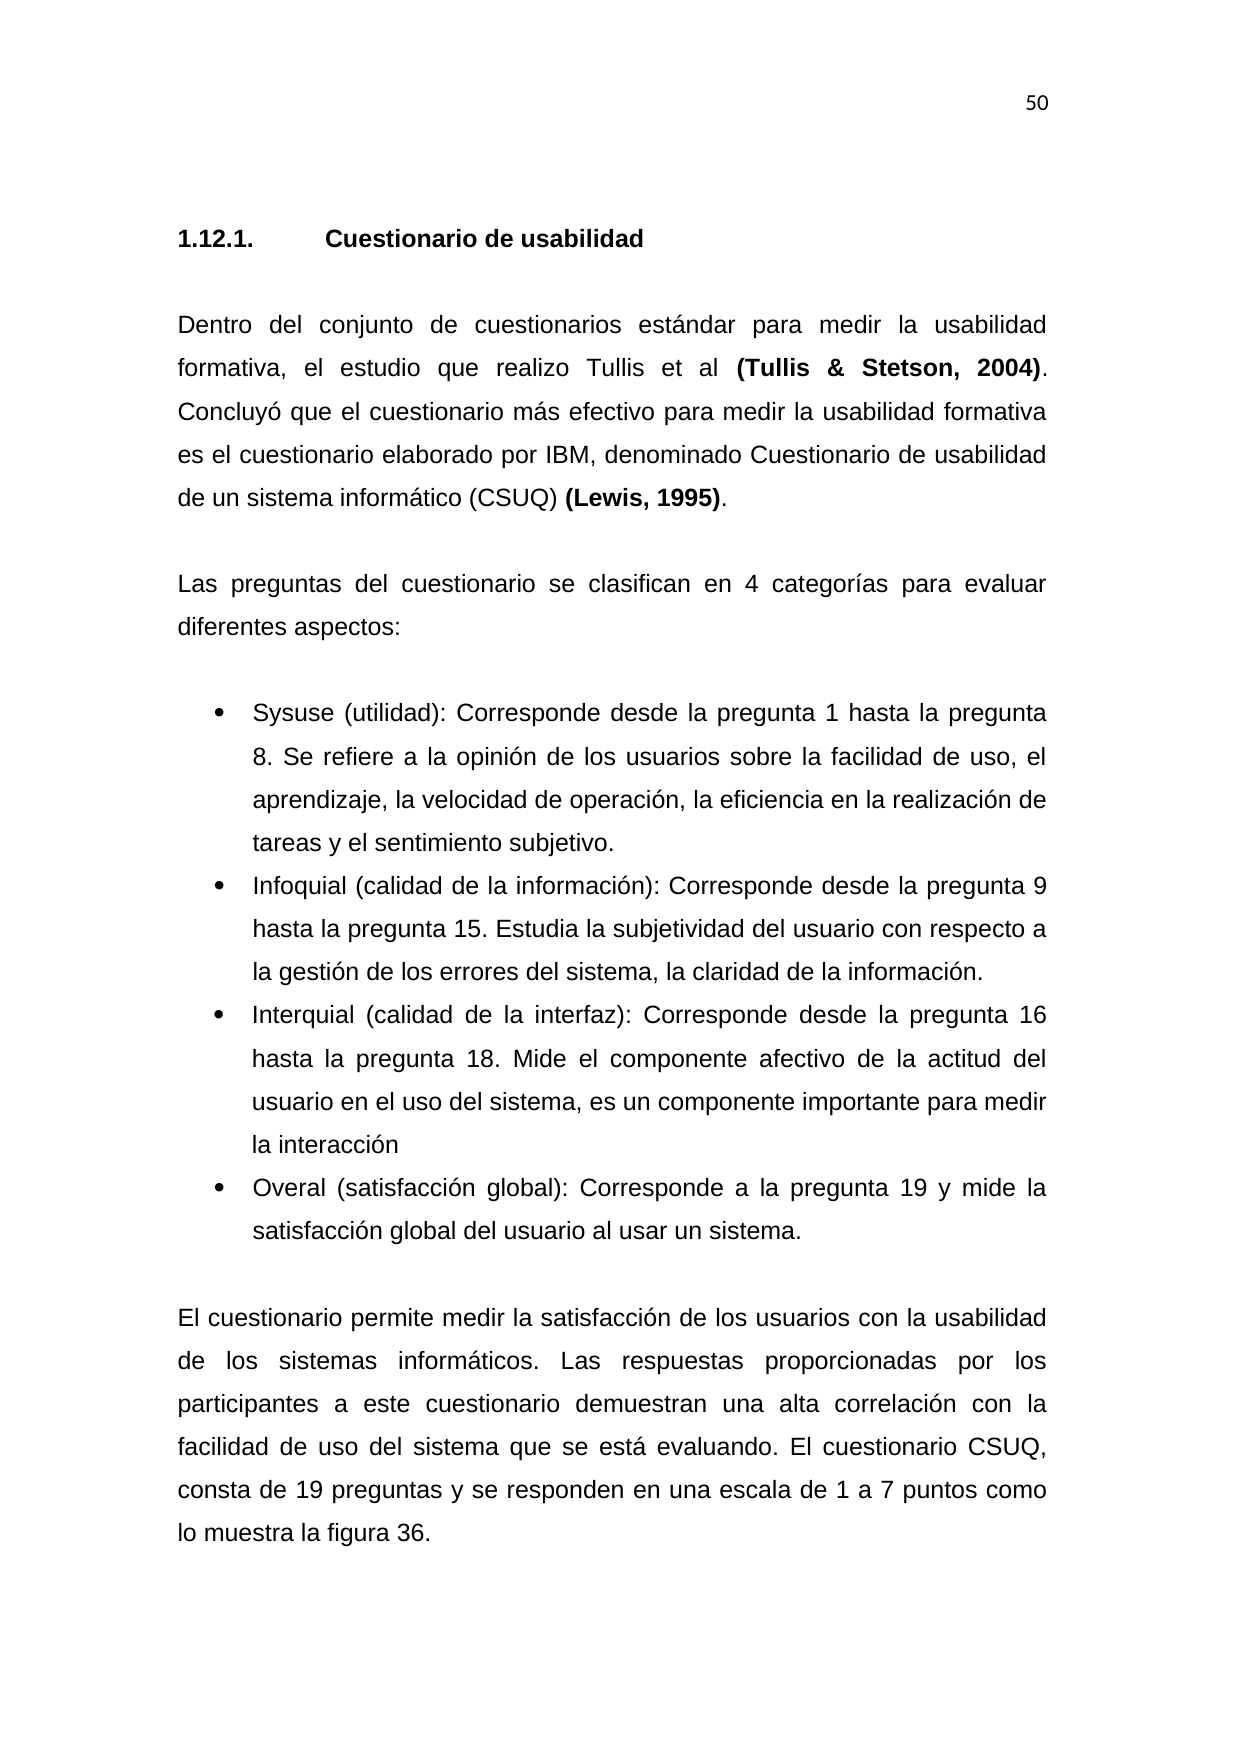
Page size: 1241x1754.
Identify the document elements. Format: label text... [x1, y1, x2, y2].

subtitle Interquial (calidad de la interfaz): Corresponde desde la pregunta 16 hasta la pregunta 18. Mide el componente afectivo de la actitud del usuario en el uso del sistema, es un componente importante para medir la interacción [214, 1001, 1048, 1159]
subtitle Dentro del conjunto de cuestionarios estándar para medir la usabilidad formativa, el estudio que realizo Tullis et al . Concluyó que el cuestionario más efectivo para medir la usabilidad formativa es el cuestionario elaborado por IBM, denominado Cuestionario de usabilidad de un sistema informático (CSUQ) . [177, 310, 1048, 512]
subtitle El cuestionario permite medir la satisfacción de los usuarios con la usabilidad de los sistemas informáticos. Las respuestas proporcionadas por los participantes a este cuestionario demuestran una alta correlación con la facilidad de uso del sistema que se está evaluando. El cuestionario CSUQ, consta de 19 preguntas y se responden en una escala de 1 a 7 puntos como lo muestra la figura 36. [177, 1303, 1048, 1547]
subtitle Overal (satisfacción global): Corresponde a la pregunta 19 y mide la satisfacción global del usuario al usar un sistema. [215, 1173, 1048, 1245]
subtitle Sysuse (utilidad): Corresponde desde la pregunta 1 hasta la pregunta 8. Se refiere a la opinión de los usuarios sobre la facilidad de uso, el aprendizaje, la velocidad de operación, la eficiencia en la realización de tareas y el sentimiento subjetivo. [215, 698, 1048, 857]
subtitle Infoquial (calidad de la información): Corresponde desde la pregunta 9 hasta la pregunta 15. Estudia la subjetividad del usuario con respecto a la gestión de los errores del sistema, la claridad de la información. [215, 871, 1048, 986]
subtitle Las preguntas del cuestionario se clasifican en 4 categorías para evaluar diferentes aspectos: [177, 569, 1048, 641]
subtitle Cuestionario de usabilidad [177, 224, 1048, 253]
